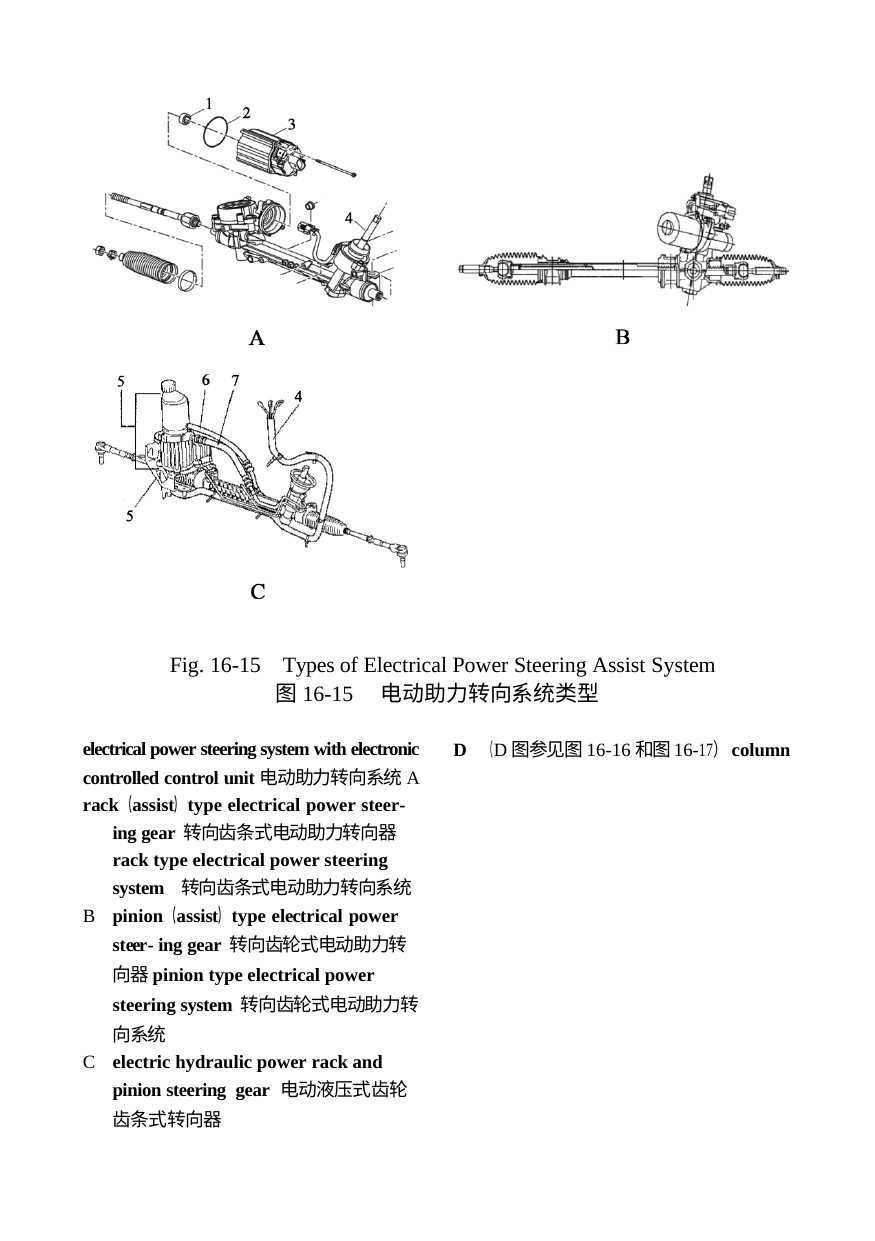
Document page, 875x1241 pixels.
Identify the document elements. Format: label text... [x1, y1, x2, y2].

list （D 图参见图 16-16 和图 16-17） column [453, 738, 809, 761]
list electric hydraulic power rack and pinion steering gear 电动液压式齿轮齿条式转向器 [83, 1051, 421, 1131]
text Fig. 16-15 Types of Electrical Power Steering Assist System [76, 652, 809, 677]
text ing gear 转向齿条式电动助力转向器rack type electrical power steering system 转向齿条式电动助力转向系统 [112, 819, 414, 900]
list pinion （assist） type electrical power steer- ing gear 转向齿轮式电动助力转向器pinion type electrical power steering system 转向齿轮式电动助力转向系统 [83, 905, 421, 1047]
text electrical power steering system with electronic controlled control unit 电动助力转向系统A rack （assist） type electrical power steer- [83, 738, 425, 815]
text 图 16-15 电动助力转向系统类型 [275, 678, 809, 707]
picture [92, 97, 790, 599]
